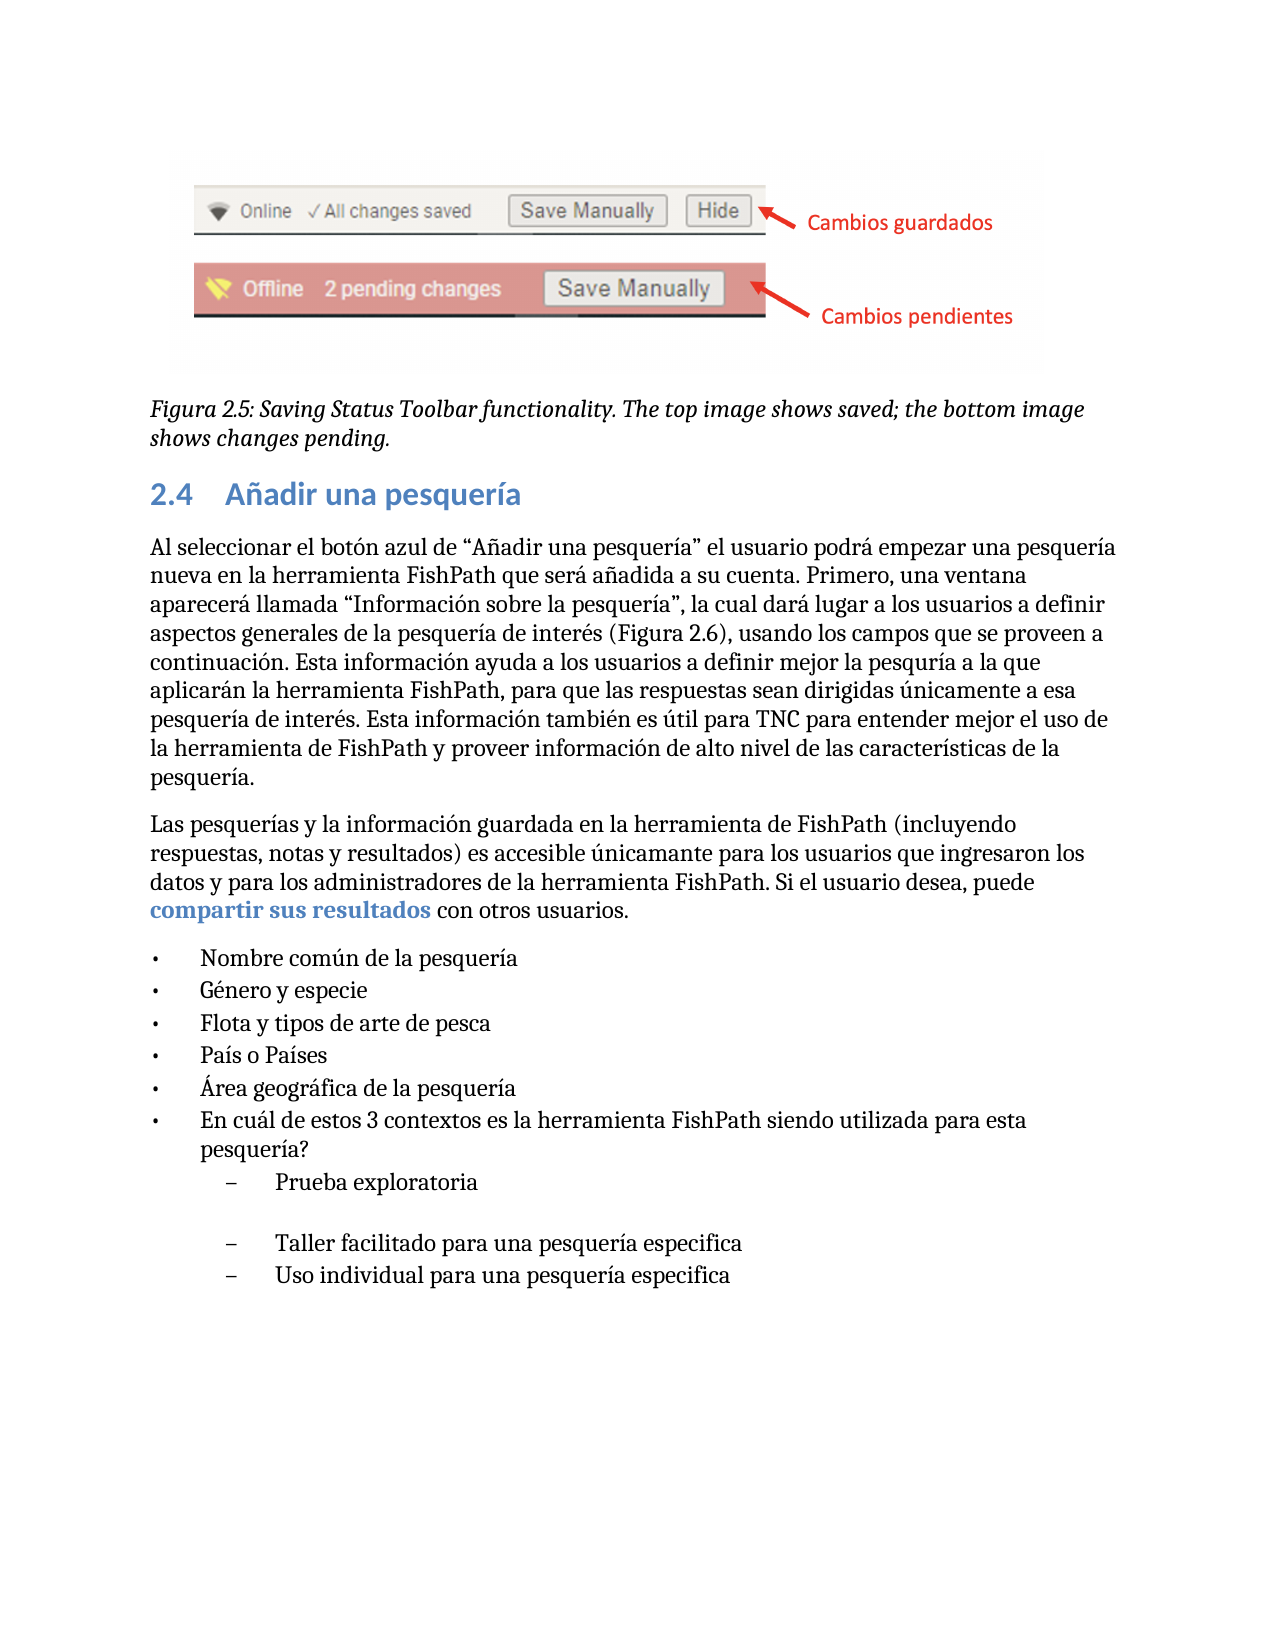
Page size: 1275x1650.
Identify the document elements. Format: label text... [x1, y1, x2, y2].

list Nombre común de la pesquería [150, 944, 1125, 972]
list Uso individual para una pesquería especifica [225, 1261, 1125, 1290]
subtitle 2.4 Añadir una pesquería [150, 473, 1125, 514]
list Prueba exploratoria [225, 1167, 1125, 1225]
text Al seleccionar el botón azul de “Añadir una pesquería” el usuario podrá empezar una pesquería nueva en la herramienta FishPath que será añadida a su cuenta. Primero, una ventana aparecerá llamada “Información sobre la pesquería”, la cual dará lugar a los usuarios a definir aspectos generales de la pesquería de interés (Figura 2.6), usando los campos que se proveen a continuación. Esta información ayuda a los usuarios a definir mejor la pesquría a la que aplicarán la herramienta FishPath, para que las respuestas sean dirigidas únicamente a esa pesquería de interés. Esta información también es útil para TNC para entender mejor el uso de la herramienta de FishPath y proveer información de alto nivel de las características de la pesquería. [150, 532, 1125, 791]
list Área geográfica de la pesquería [150, 1074, 1125, 1102]
text Figura 2.5: Saving Status Toolbar functionality. The top image shows saved; the bottom image shows changes pending. [150, 395, 1125, 452]
list Taller facilitado para una pesquería especifica [225, 1229, 1125, 1257]
list Flota y tipos de arte de pesca [150, 1009, 1125, 1037]
list En cuál de estos 3 contextos es la herramienta FishPath siendo utilizada para esta pesquería? [150, 1106, 1125, 1164]
list Género y especie [150, 976, 1125, 1005]
picture [168, 150, 1044, 374]
list País o Países [150, 1041, 1125, 1070]
text Las pesquerías y la información guardada en la herramienta de FishPath (incluyendo respuestas, notas y resultados) es accesible únicamante para los usuarios que ingresaron los datos y para los administradores de la herramienta FishPath. Si el usuario desea, puede compartir sus resultados con otros usuarios. [150, 810, 1125, 925]
